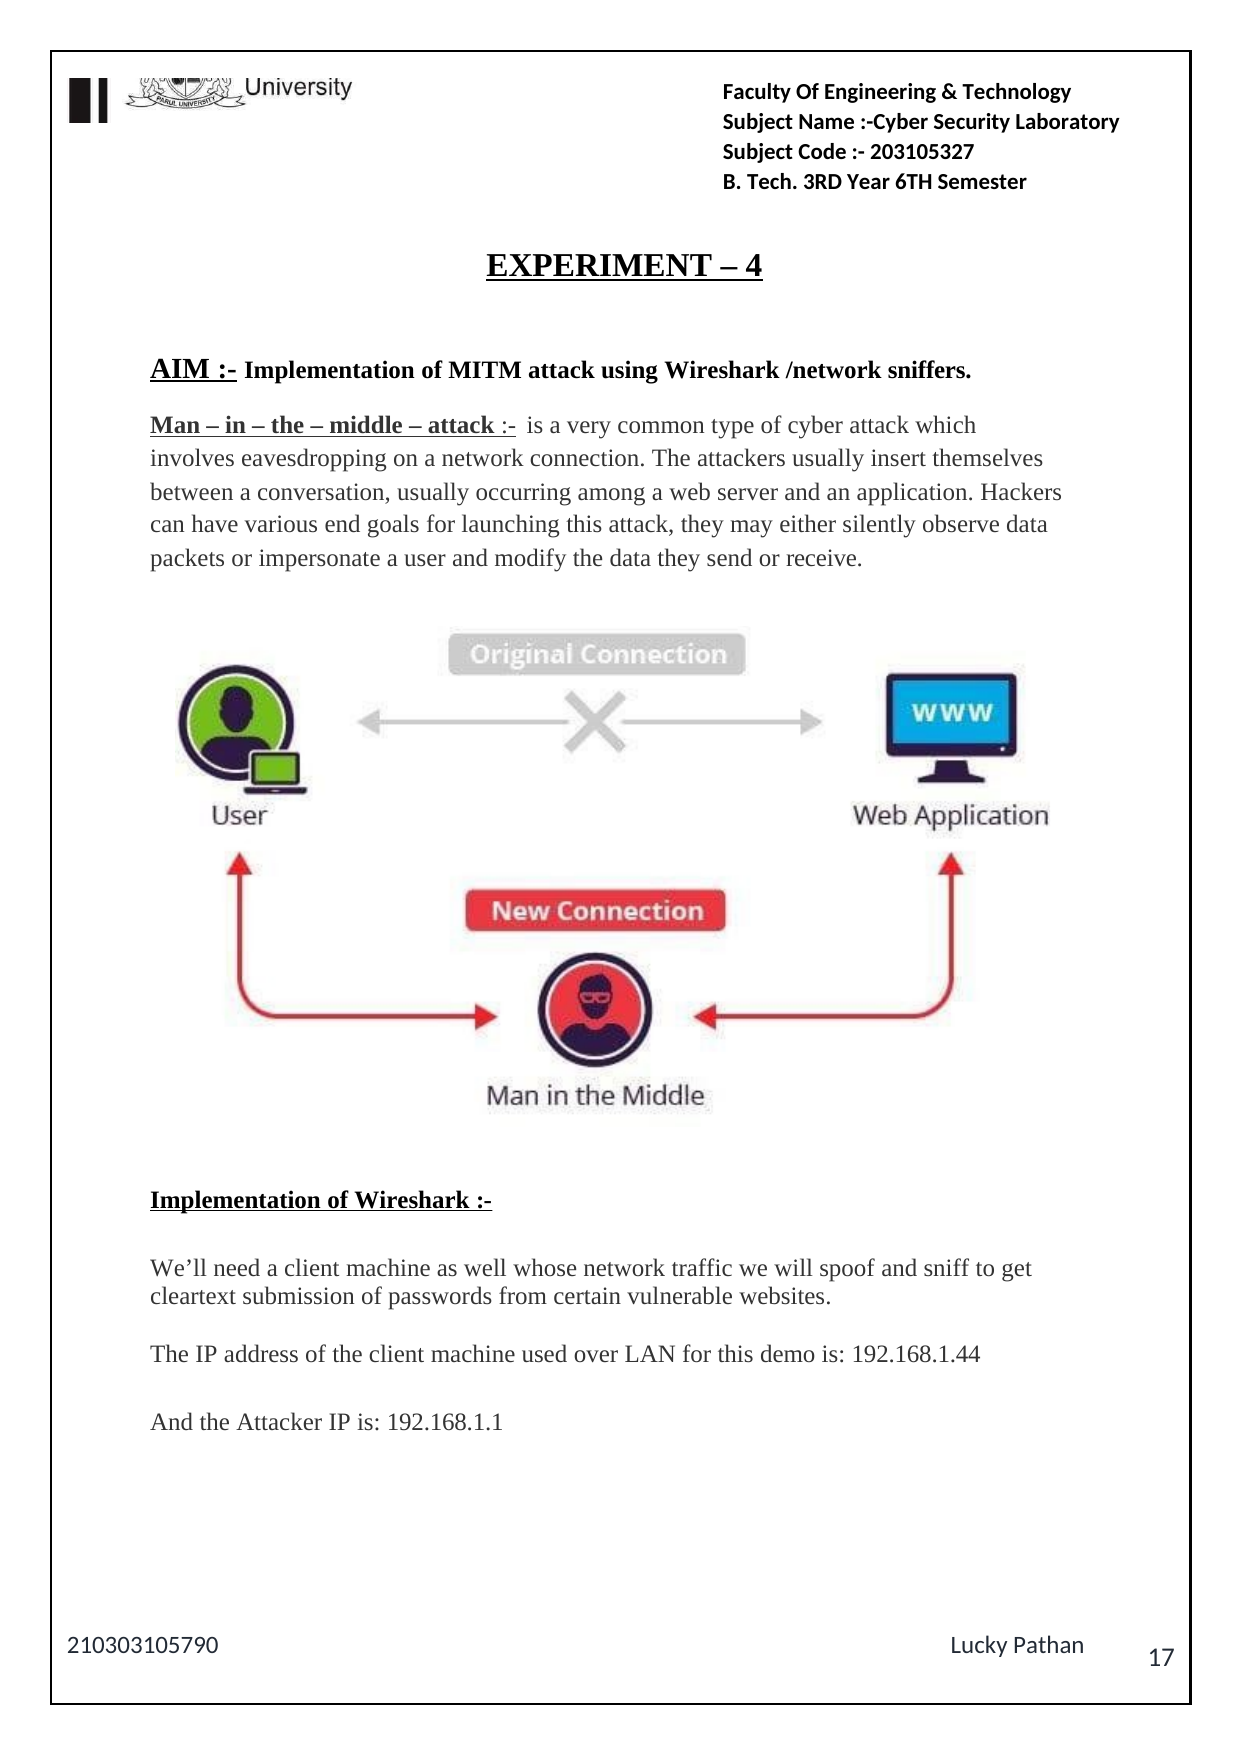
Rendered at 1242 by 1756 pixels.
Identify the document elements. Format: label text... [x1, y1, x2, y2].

text AIM :- Implementation of MITM attack using Wireshark /network sniffers. [150, 351, 1177, 384]
text We’ll need a client machine as well whose network traffic we will spoof and sniff to get cleartext submission of passwords from certain vulnerable websites. [150, 1253, 1066, 1310]
text EXPERIMENT – 4 [76, 246, 1173, 284]
picture [175, 626, 1051, 1127]
text And the Attacker IP is: 192.168.1.1 [150, 1407, 1177, 1436]
text Man – in – the – middle – attack :- is a very common type of cyber attack which involves eavesdropping on a network connection. The attackers usually insert themselves between a conversation, usually occurring among a web server and an application. Hackers can have various end goals for launching this attack, they may either silently observe data packets or impersonate a user and modify the data they send or receive. [150, 411, 1066, 571]
picture [66, 78, 357, 123]
text The IP address of the client machine used over LAN for this demo is: 192.168.1.44 [150, 1339, 1177, 1368]
text Implementation of Wireshark :- [150, 1185, 1177, 1213]
